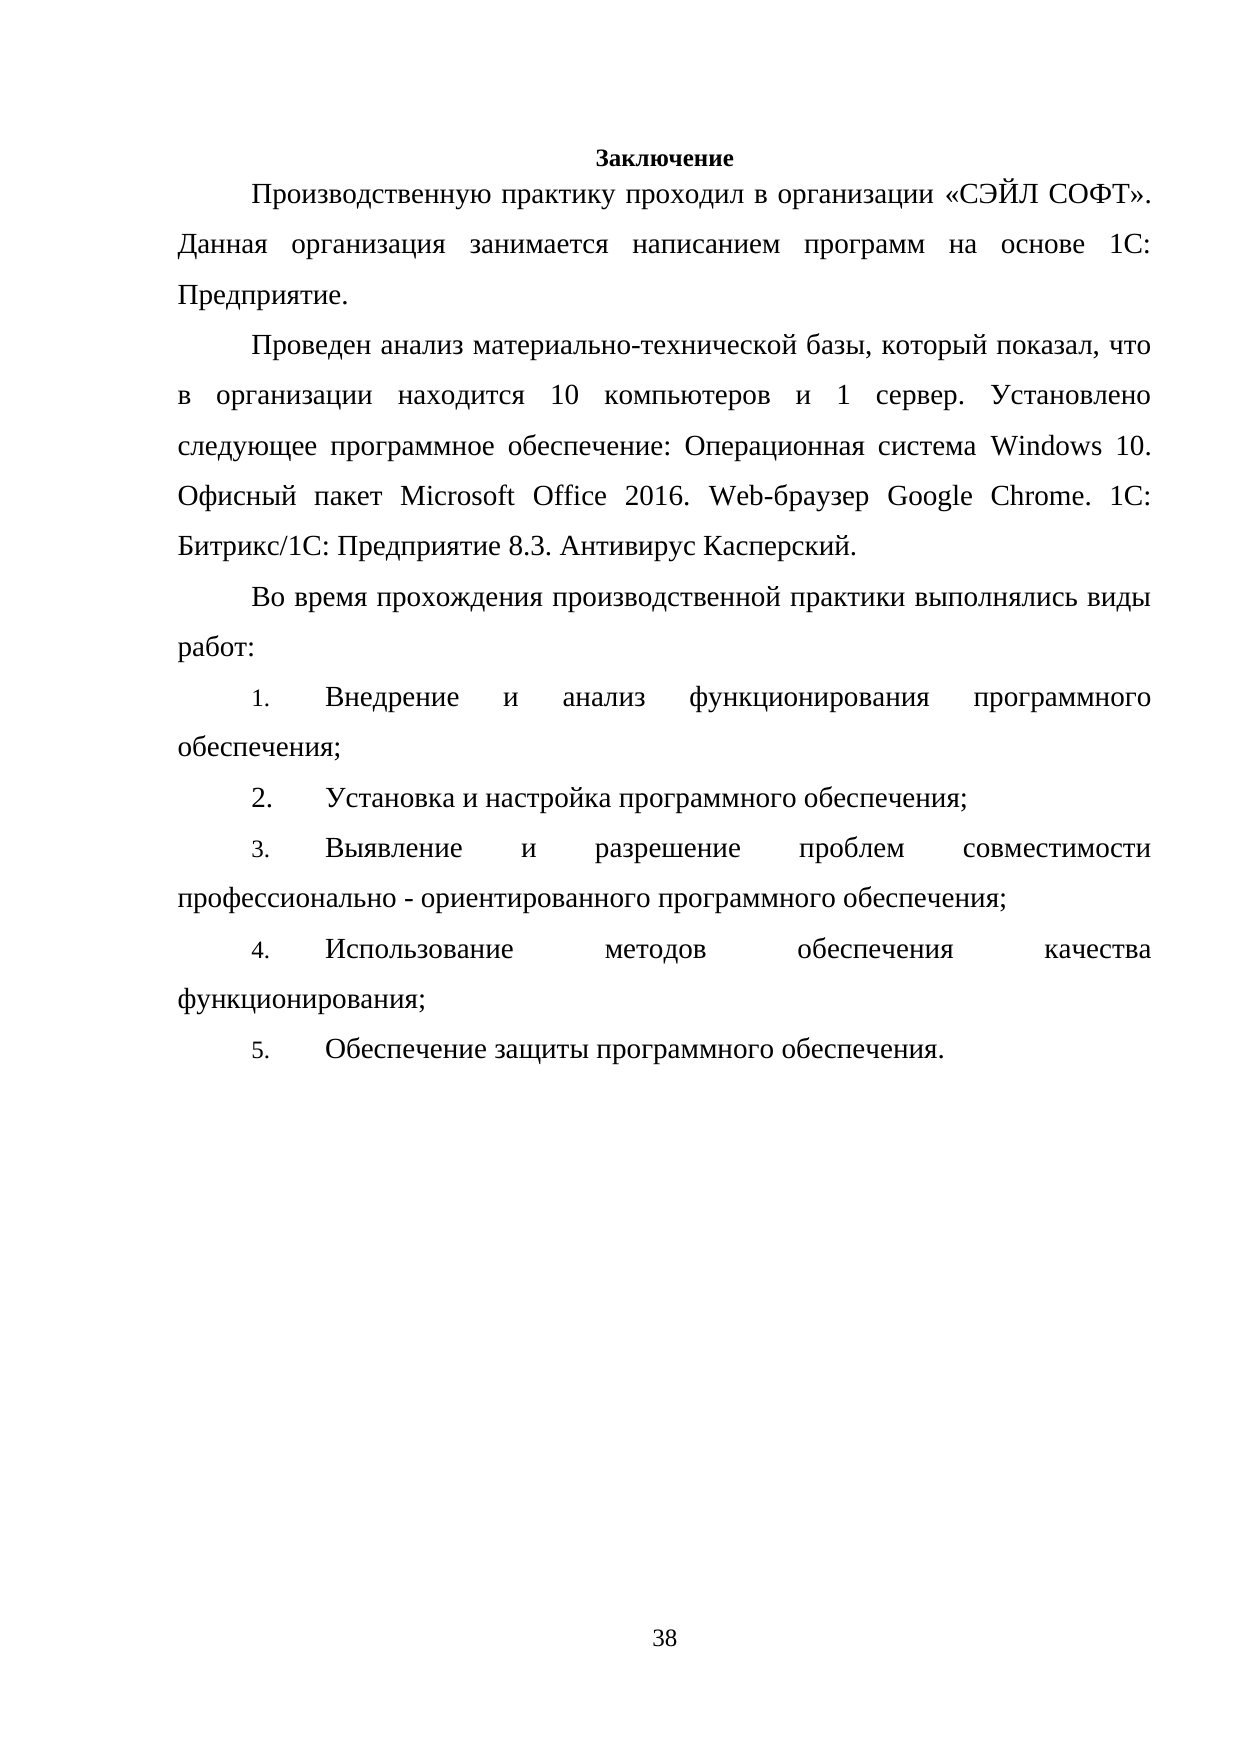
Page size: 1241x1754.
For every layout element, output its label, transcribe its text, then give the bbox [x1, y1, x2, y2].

list Выявление и разрешение проблем совместимости профессионально - ориентированного программного обеспечения; [177, 830, 1152, 914]
list Внедрение и анализ функционирования программного обеспечения; [177, 679, 1152, 763]
text Во время прохождения производственной практики выполнялись виды работ: [177, 579, 1152, 662]
subtitle Заключение [177, 143, 1152, 172]
list Обеспечение защиты программного обеспечения. [177, 1031, 1152, 1065]
text Производственную практику проходил в организации «СЭЙЛ СОФТ». Данная организация занимается написанием программ на основе 1С: Предприятие. [177, 176, 1152, 310]
list Установка и настройка программного обеспечения; [177, 780, 1152, 813]
text Проведен анализ материально-технической базы, который показал, что в организации находится 10 компьютеров и 1 сервер. Установлено следующее программное обеспечение: Операционная система Windows 10. Офисный пакет Microsoft Office 2016. Web-браузер Google Chrome. 1С: Битрикс/1С: Предприятие 8.3. Антивирус Касперский. [177, 327, 1152, 562]
list Использование методов обеспечения качества функционирования; [177, 931, 1152, 1015]
